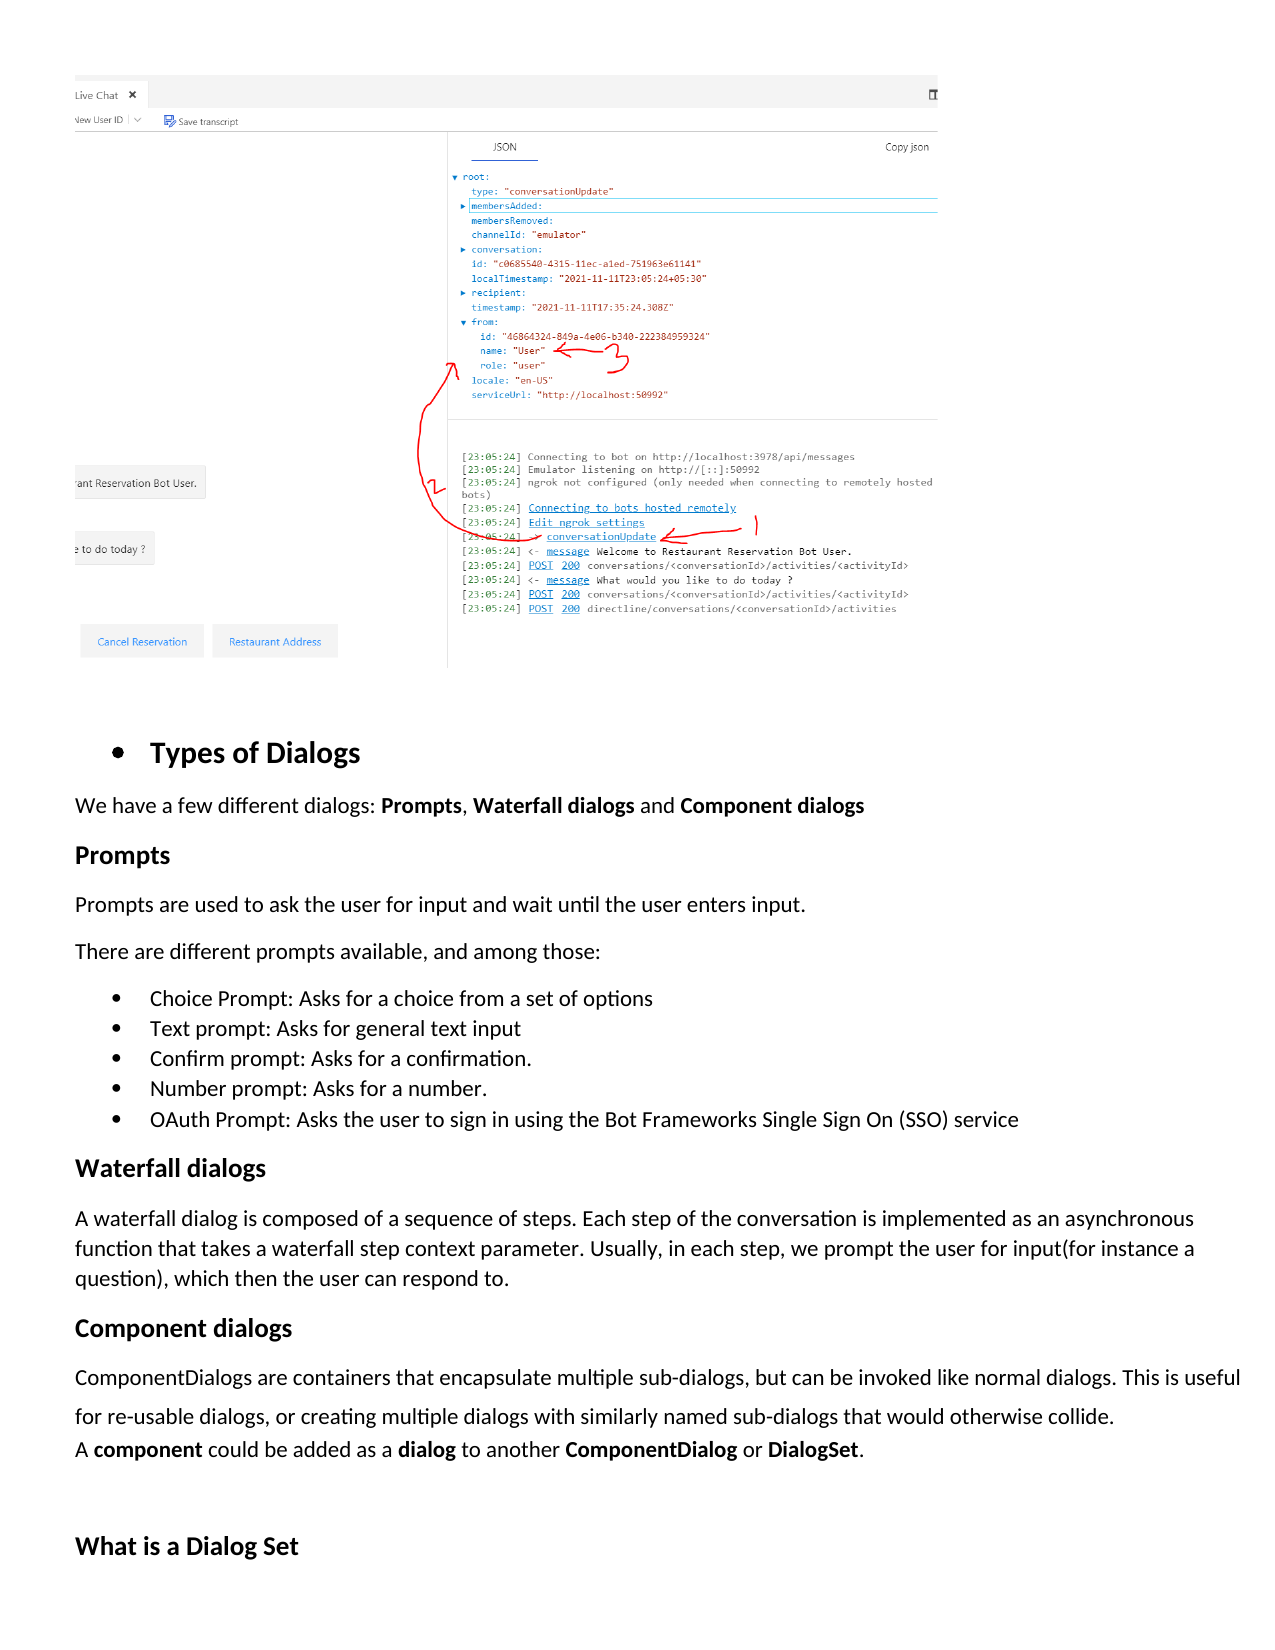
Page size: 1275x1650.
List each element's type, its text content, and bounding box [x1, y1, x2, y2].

text Component dialogs [75, 1311, 1200, 1344]
list Text prompt: Asks for general text input [112, 1014, 1200, 1042]
list OAuth Prompt: Asks the user to sign in using the Bot Frameworks Single Sign On (SSO) service [112, 1105, 1200, 1133]
text Waterfall dialogs [75, 1152, 1200, 1185]
picture [75, 75, 938, 668]
text There are different prompts available, and among those: [75, 937, 1200, 965]
list Number prompt: Asks for a number. [112, 1074, 1200, 1103]
text Prompts [75, 838, 1200, 871]
text A waterfall dialog is composed of a sequence of steps. Each step of the conversation is implemented as an asynchronous function that takes a waterfall step context parameter. Usually, in each step, we prompt the user for input(for instance a question), which then the user can respond to. [75, 1204, 1200, 1292]
text We have a few different dialogs: Prompts, Waterfall dialogs and Component dialogs [75, 791, 1200, 819]
text Prompts are used to ask the user for input and wait until the user enters input. [75, 890, 1200, 918]
text ComponentDialogs are containers that encapsulate multiple sub-dialogs, but can be invoked like normal dialogs. This is useful for re-usable dialogs, or creating multiple dialogs with similarly named sub-dialogs that would otherwise collide. A component could be added as a dialog to another ComponentDialog or DialogSet. [75, 1363, 1256, 1463]
list Types of Dialogs [112, 733, 1200, 771]
text What is a Dialog Set [75, 1529, 1200, 1562]
list Choice Prompt: Asks for a choice from a set of options [112, 984, 1200, 1012]
list Confirm prompt: Asks for a confirmation. [112, 1044, 1200, 1072]
